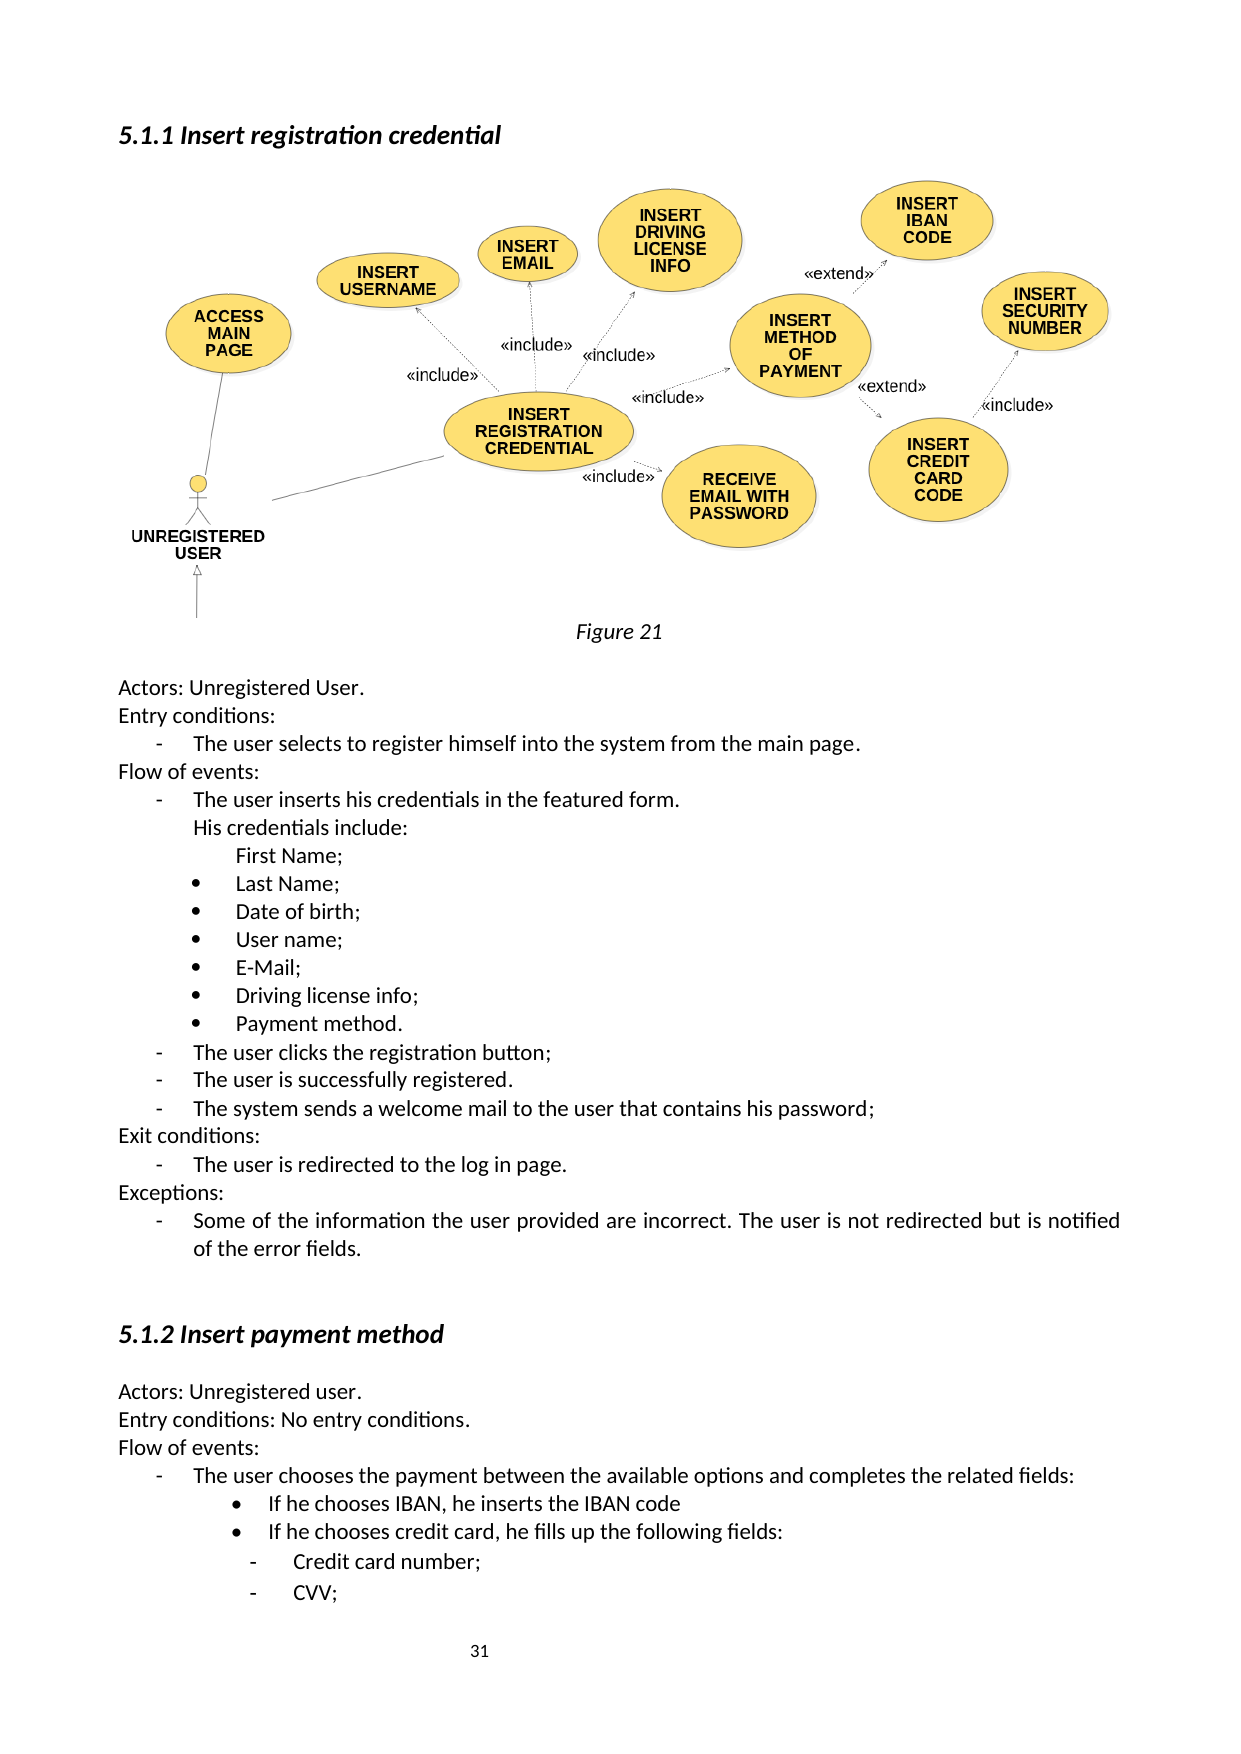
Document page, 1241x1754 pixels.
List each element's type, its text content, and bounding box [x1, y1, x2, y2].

list The system sends a welcome mail to the user that contains his password; [156, 1094, 1122, 1122]
text His credentials include: [193, 813, 1122, 841]
text Figure 21 [118, 618, 1122, 645]
list Last Name; [192, 869, 1122, 897]
list The user is successfully registered. [156, 1066, 1122, 1094]
text Exceptions: [118, 1178, 1122, 1206]
list If he chooses IBAN, he inserts the IBAN code [231, 1489, 1122, 1517]
list Driving license info; [192, 982, 1122, 1009]
list Some of the information the user provided are incorrect. The user is not redirected but is notified of the error fields. [156, 1206, 1122, 1262]
list Credit card number; [249, 1545, 1122, 1576]
list The user inserts his credentials in the featured form. [156, 785, 1122, 813]
subtitle 5.1.1 Insert registration credential [118, 118, 1122, 151]
text Actors: Unregistered User. [118, 673, 1122, 701]
text Entry conditions: No entry conditions. [118, 1405, 1122, 1433]
text First Name; [192, 841, 1122, 869]
list The user is redirected to the log in page. [156, 1150, 1122, 1178]
list E-Mail; [192, 953, 1122, 982]
list CVV; [249, 1576, 1122, 1608]
list The user chooses the payment between the available options and completes the related fields: [156, 1461, 1122, 1489]
list Date of birth; [192, 897, 1122, 926]
list Payment method. [192, 1009, 1122, 1038]
subtitle 5.1.2 Insert payment method [118, 1317, 1122, 1350]
list The user selects to register himself into the system from the main page. [156, 729, 1122, 757]
text Flow of events: [118, 757, 1122, 785]
list If he chooses credit card, he fills up the following fields: [231, 1517, 1122, 1545]
picture [118, 178, 1123, 618]
text Flow of events: [118, 1433, 1122, 1461]
list The user clicks the registration button; [156, 1038, 1122, 1066]
text Actors: Unregistered user. [118, 1377, 1122, 1405]
text Entry conditions: [118, 701, 1122, 729]
list User name; [192, 926, 1122, 953]
text Exit conditions: [118, 1122, 1122, 1150]
